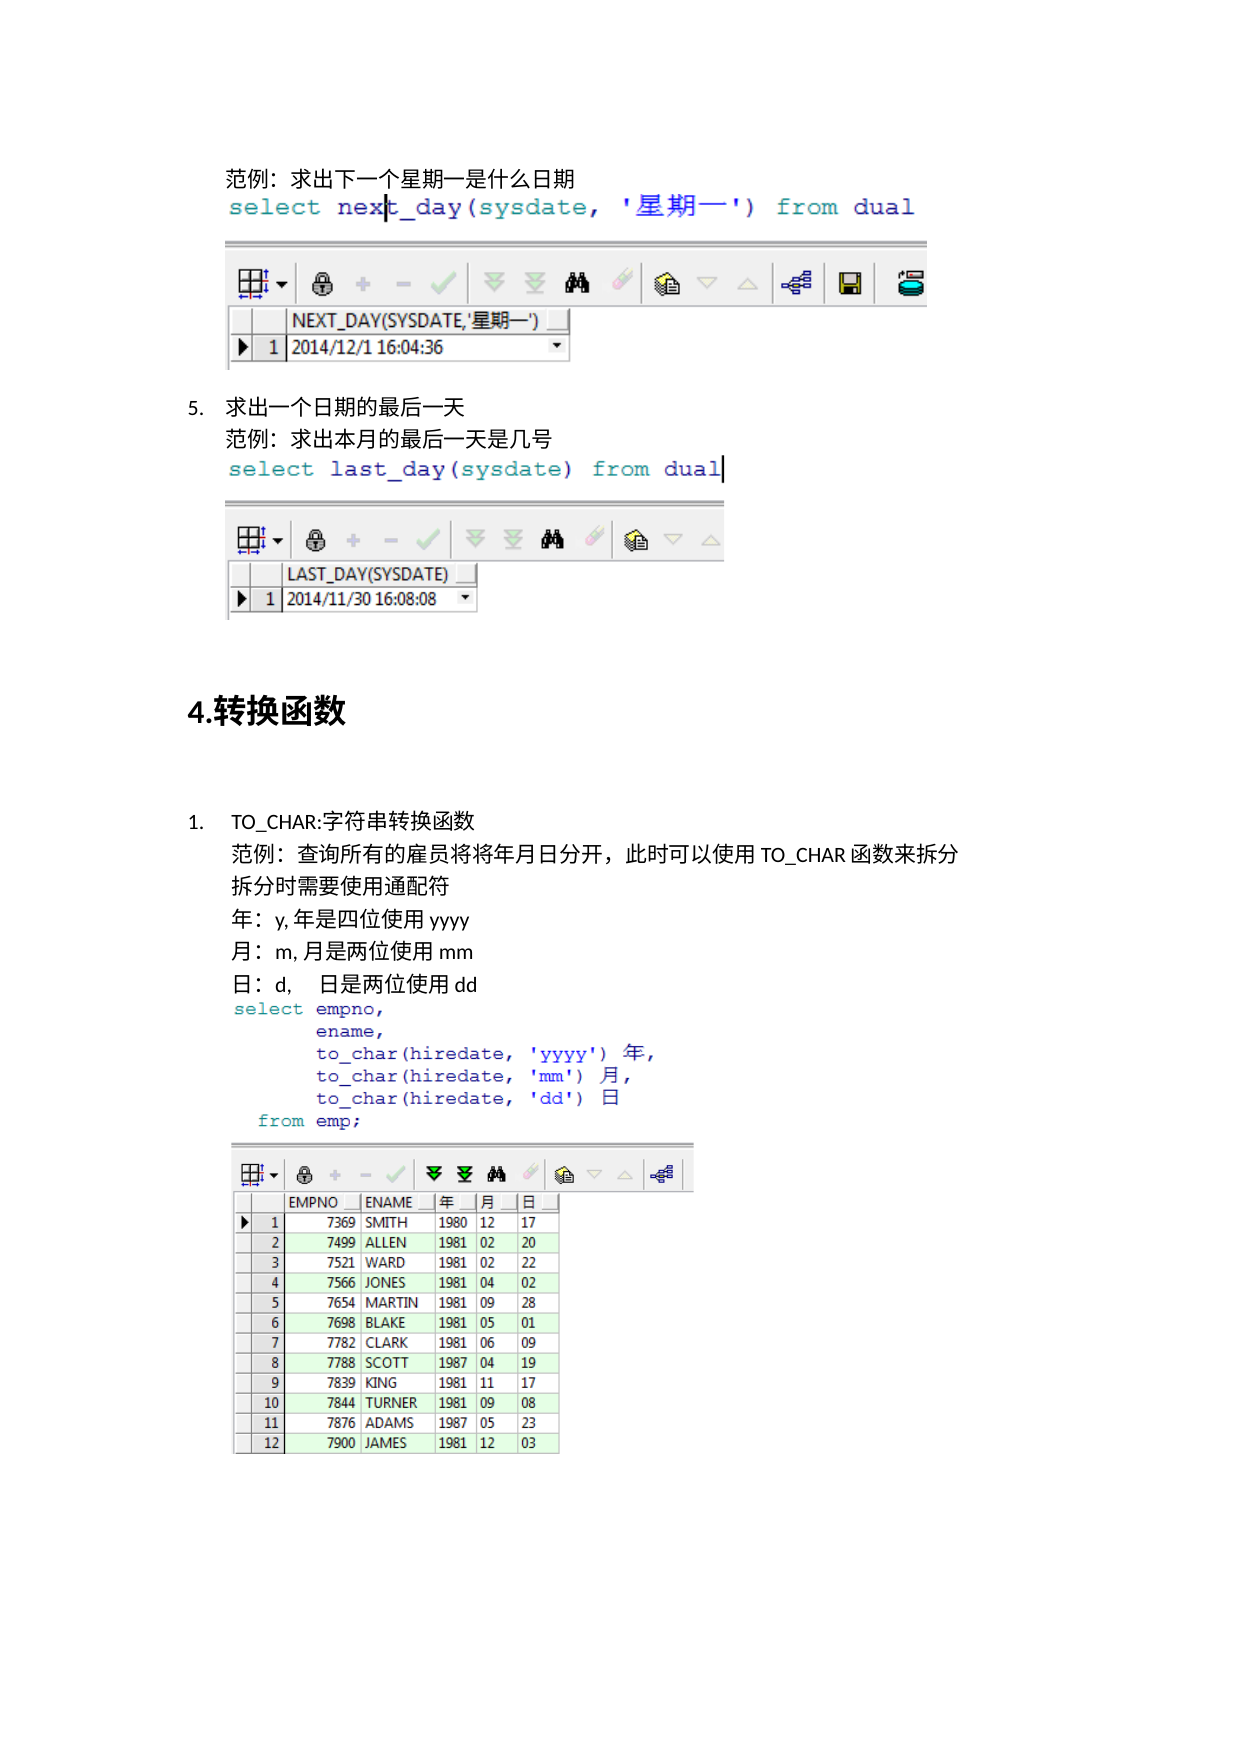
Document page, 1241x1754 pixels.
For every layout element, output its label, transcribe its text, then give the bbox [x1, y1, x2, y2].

picture [231, 999, 694, 1454]
text 范例：查询所有的雇员将将年月日分开，此时可以使用TO_CHAR函数来拆分 [187, 836, 1053, 869]
text 拆分时需要使用通配符 [187, 869, 1053, 901]
list 范例：求出下一个星期一是什么日期 [225, 162, 1053, 194]
text 月：m, 月是两位使用mm [187, 934, 1053, 966]
picture [225, 454, 725, 620]
list 求出一个日期的最后一天 [187, 389, 1053, 422]
text 年：y, 年是四位使用yyyy [187, 901, 1053, 934]
text 1. TO_CHAR:字符串转换函数 [187, 804, 1053, 836]
subtitle 4.转换函数 [187, 677, 1053, 742]
list 范例：求出本月的最后一天是几号 [225, 422, 1053, 454]
text 日：d, 日是两位使用dd [187, 966, 1053, 999]
picture [225, 194, 927, 370]
